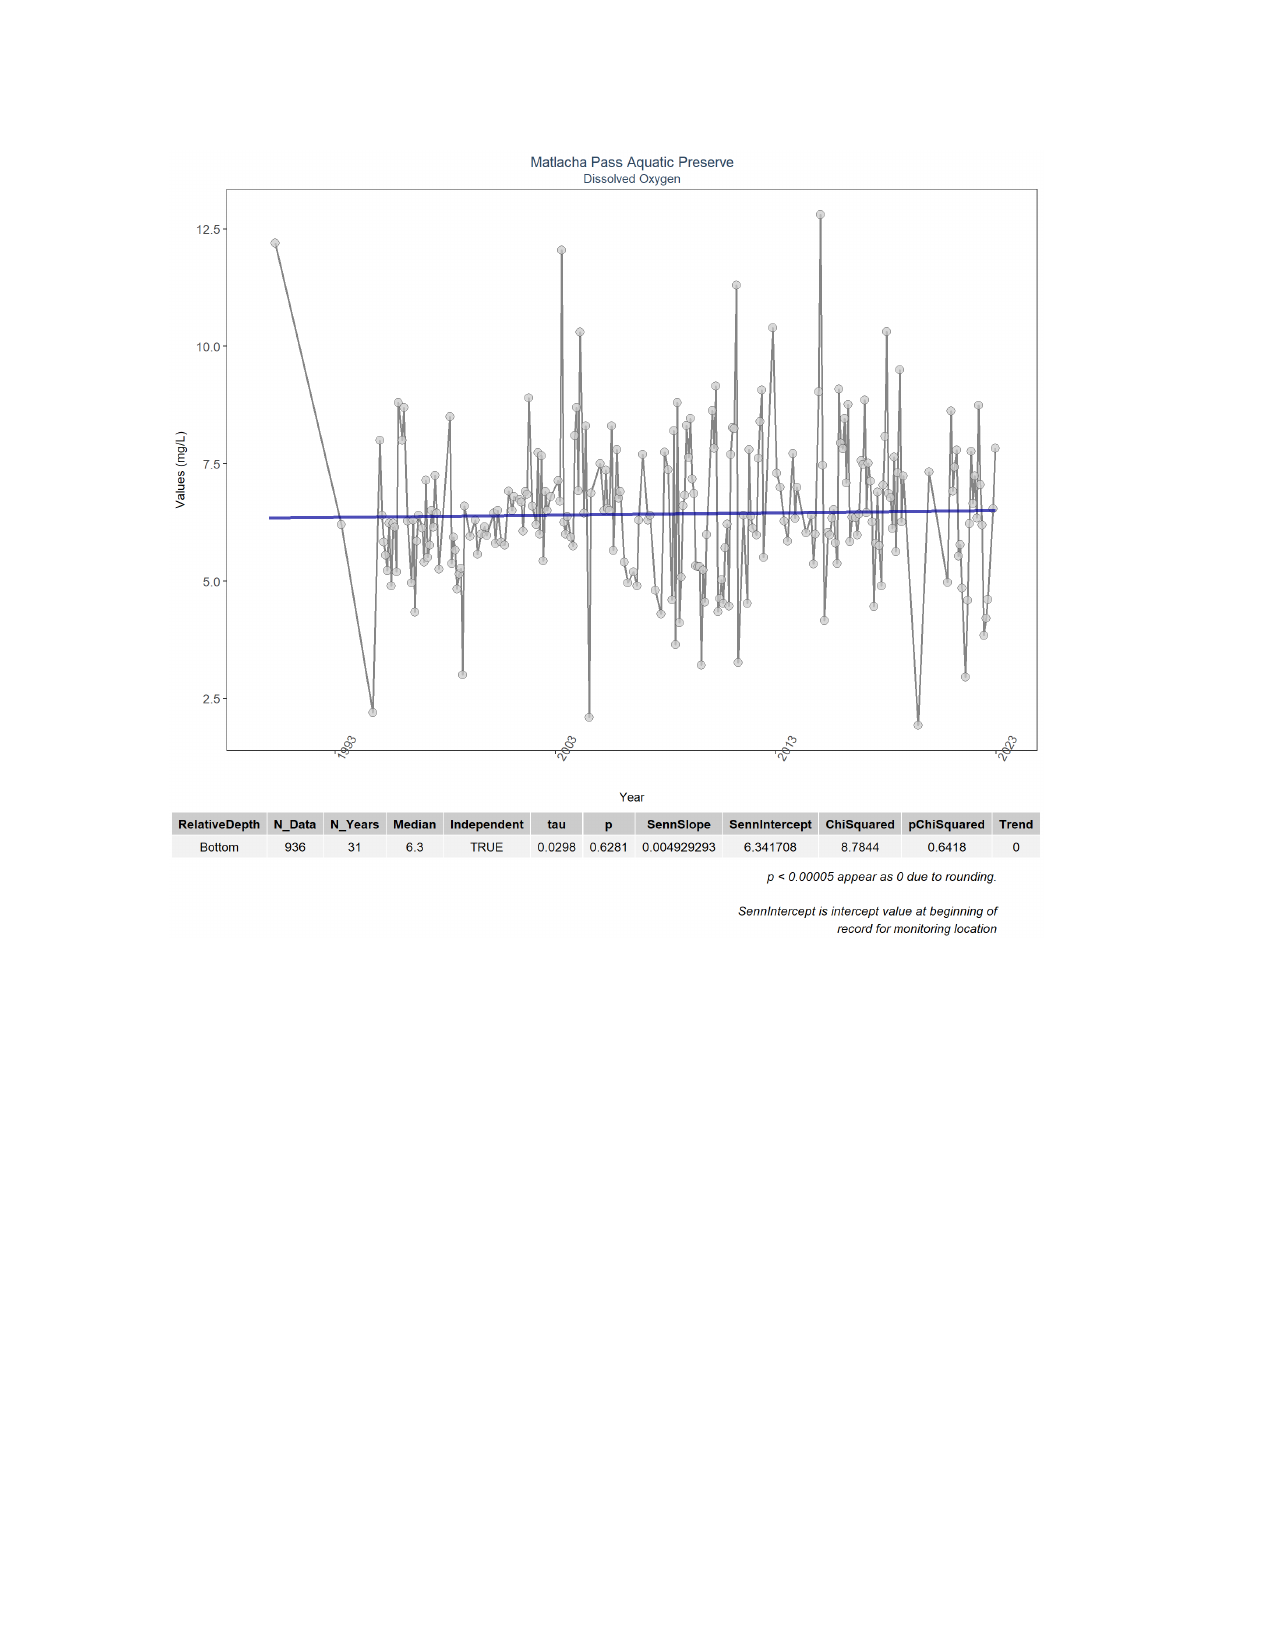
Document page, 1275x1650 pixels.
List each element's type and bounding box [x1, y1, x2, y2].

picture [168, 150, 1044, 938]
